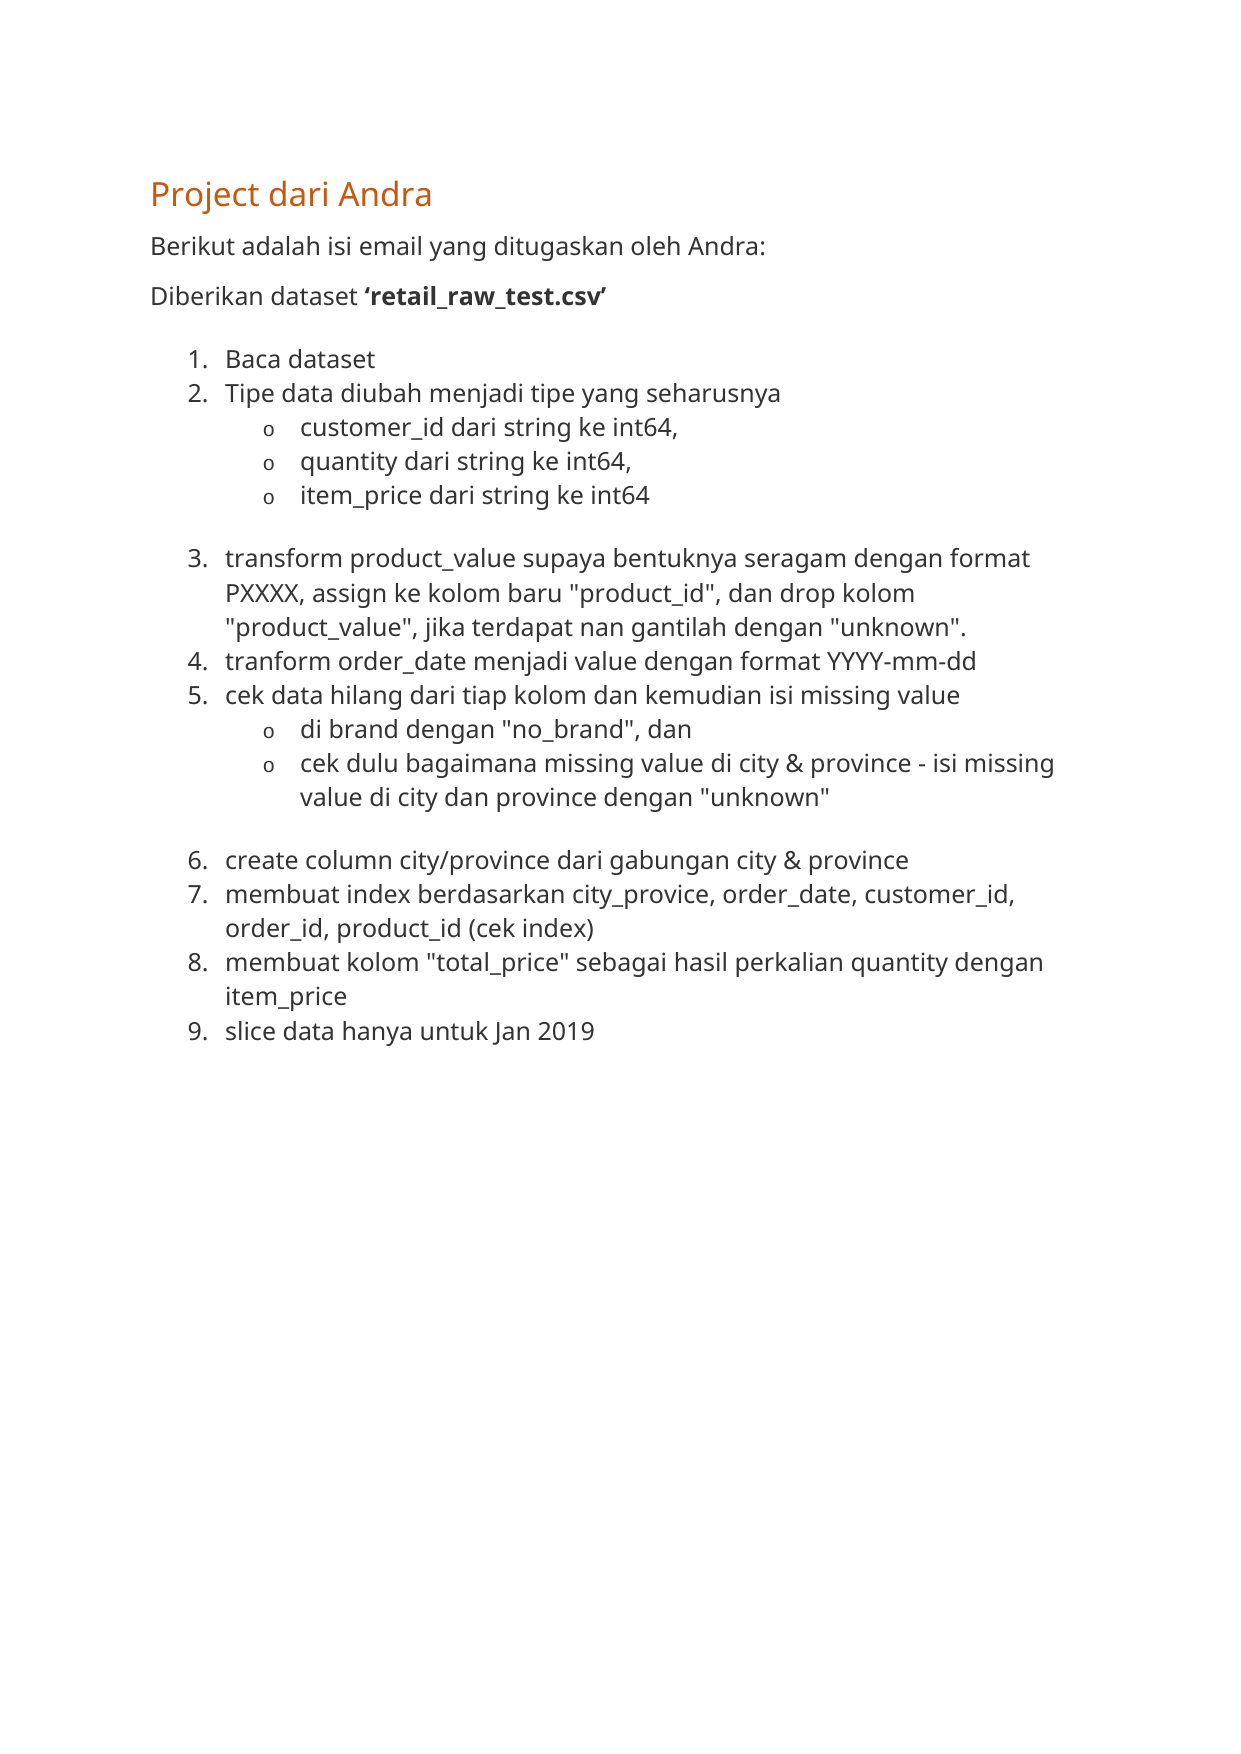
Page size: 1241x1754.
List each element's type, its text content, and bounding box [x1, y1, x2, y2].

list item_price dari string ke int64 [262, 478, 1090, 512]
list membuat index berdasarkan city_provice, order_date, customer_id, order_id, product_id (cek index) [187, 877, 1090, 945]
list di brand dengan "no_brand", dan [262, 711, 1090, 746]
list cek data hilang dari tiap kolom dan kemudian isi missing value [187, 677, 1090, 711]
list cek dulu bagaimana missing value di city & province - isi missing value di city dan province dengan "unknown" [262, 746, 1090, 814]
list tranform order_date menjadi value dengan format YYYY-mm-dd [187, 643, 1090, 677]
subtitle Project dari Andra [150, 171, 1090, 216]
list create column city/province dari gabungan city & province [187, 843, 1090, 877]
list Tipe data diubah menjadi tipe yang seharusnya [187, 376, 1090, 410]
list Baca dataset [187, 342, 1090, 376]
list transform product_value supaya bentuknya seragam dengan format PXXXX, assign ke kolom baru "product_id", dan drop kolom "product_value", jika terdapat nan gantilah dengan "unknown". [187, 541, 1090, 643]
text Diberikan dataset ‘retail_raw_test.csv’ [150, 278, 1090, 312]
list quantity dari string ke int64, [262, 444, 1090, 478]
list slice data hanya untuk Jan 2019 [187, 1013, 1090, 1047]
list customer_id dari string ke int64, [262, 410, 1090, 444]
text Berikut adalah isi email yang ditugaskan oleh Andra: [150, 229, 1090, 263]
list membuat kolom "total_price" sebagai hasil perkalian quantity dengan item_price [187, 945, 1090, 1013]
